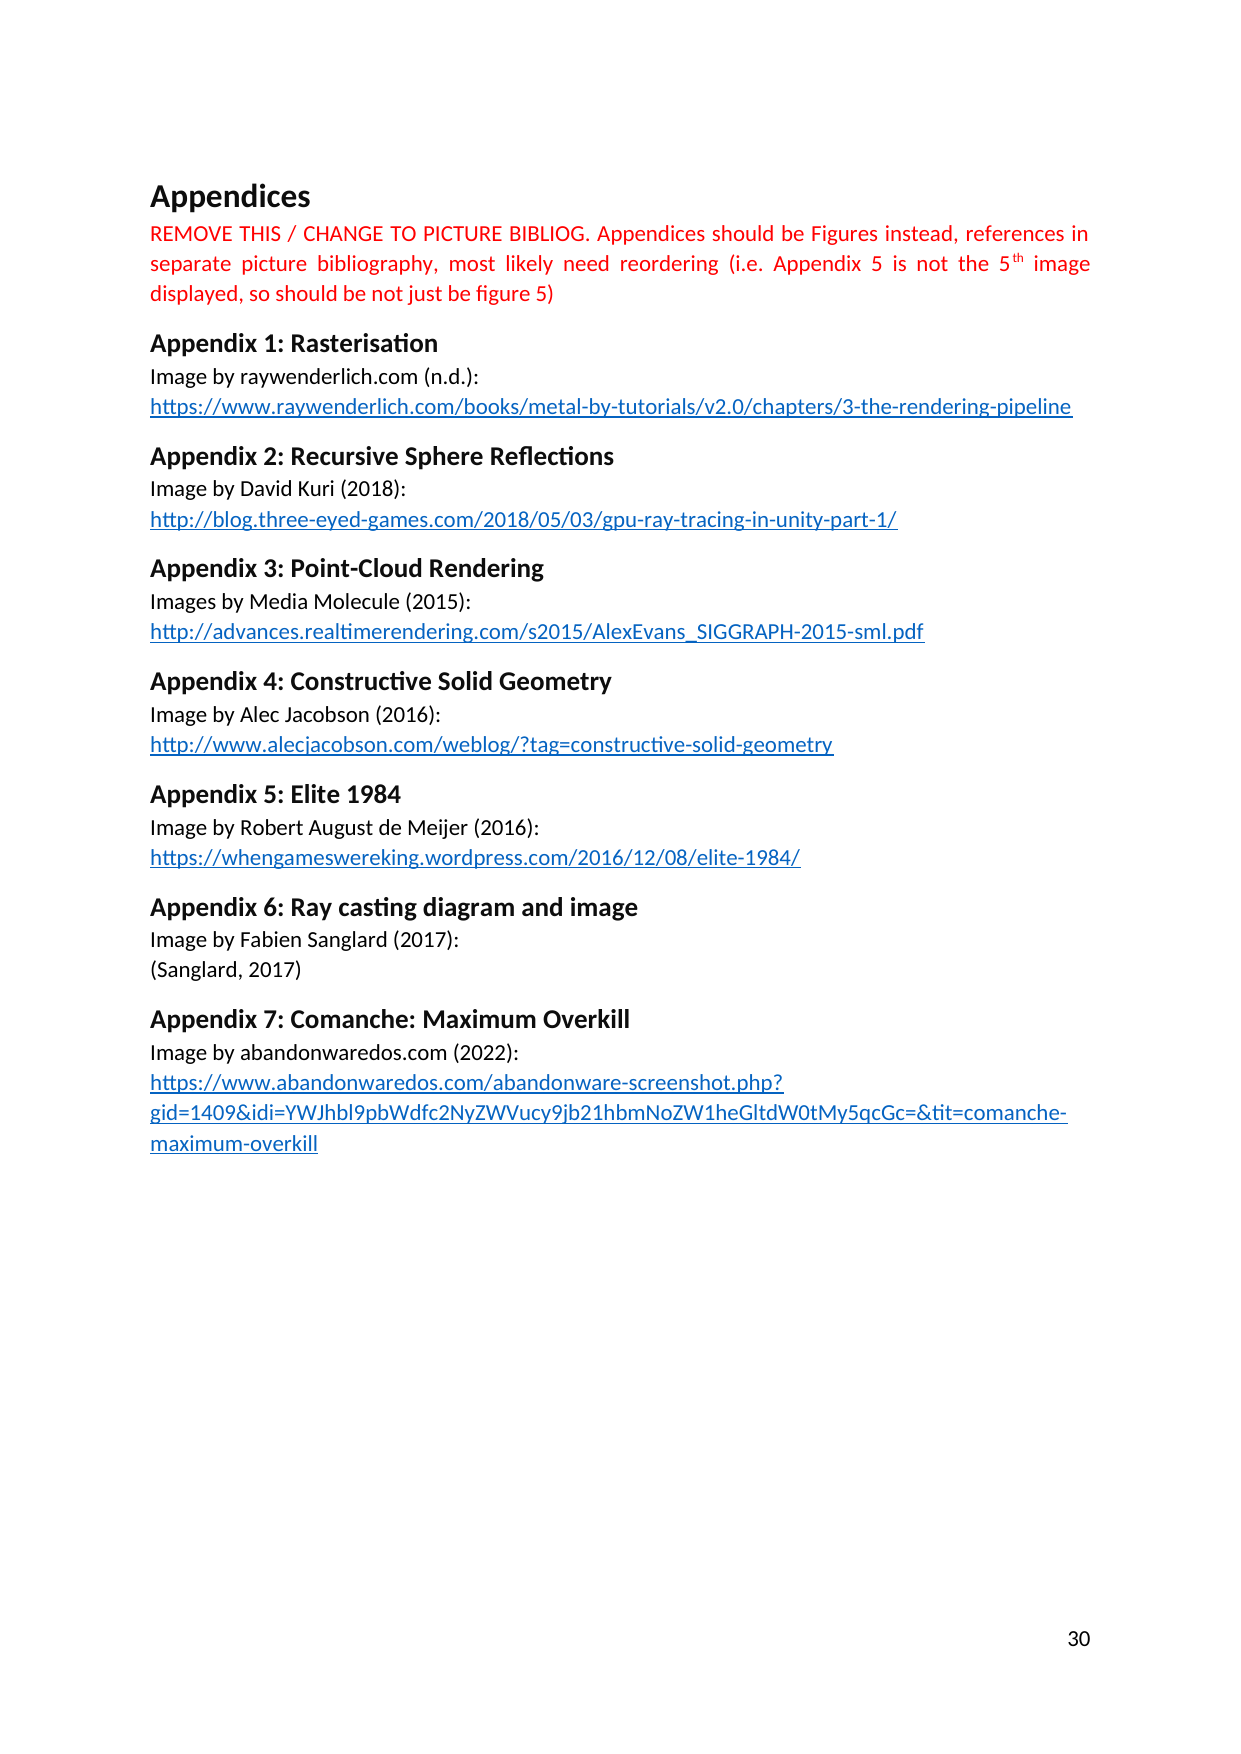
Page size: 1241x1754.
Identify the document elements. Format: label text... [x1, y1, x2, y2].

text https://whengameswereking.wordpress.com/2016/12/08/elite-1984/ [150, 843, 1090, 871]
text https://www.raywenderlich.com/books/metal-by-tutorials/v2.0/chapters/3-the-rendering-pipeline [150, 392, 1090, 420]
text http://www.alecjacobson.com/weblog/?tag=constructive-solid-geometry [150, 730, 1090, 758]
subtitle Appendix 6: Ray casting diagram and image [150, 890, 1090, 923]
subtitle Appendices [150, 175, 1090, 216]
text REMOVE THIS / CHANGE TO PICTURE BIBLIOG. Appendices should be Figures instead, references in separate picture bibliography, most likely need reordering (i.e. Appendix 5 is not the 5th image displayed, so should be not just be figure 5) [150, 219, 1090, 307]
text http://blog.three-eyed-games.com/2018/05/03/gpu-ray-tracing-in-unity-part-1/ [150, 505, 1090, 533]
text Image by Fabien Sanglard (2017): [150, 925, 1090, 953]
subtitle Appendix 7: Comanche: Maximum Overkill [150, 1002, 1090, 1036]
text Image by David Kuri (2018): [150, 474, 1090, 503]
text Images by Media Molecule (2015): [150, 587, 1090, 615]
subtitle Appendix 4: Constructive Solid Geometry [150, 664, 1090, 697]
subtitle Appendix 3: Point-Cloud Rendering [150, 552, 1090, 585]
text Image by raywenderlich.com (n.d.): [150, 362, 1090, 390]
subtitle Appendix 2: Recursive Sphere Reflections [150, 439, 1090, 472]
text Image by Alec Jacobson (2016): [150, 700, 1090, 728]
text https://www.abandonwaredos.com/abandonware-screenshot.php?gid=1409&idi=YWJhbl9pbWdfc2NyZWVucy9jb21hbmNoZW1heGltdW0tMy5qcGc=&tit=comanche-maximum-overkill [150, 1068, 1090, 1157]
subtitle Appendix 5: Elite 1984 [150, 777, 1090, 810]
subtitle Appendix 1: Rasterisation [150, 326, 1090, 359]
text Image by abandonwaredos.com (2022): [150, 1038, 1090, 1066]
text Image by Robert August de Meijer (2016): [150, 813, 1090, 841]
text http://advances.realtimerendering.com/s2015/AlexEvans_SIGGRAPH-2015-sml.pdf [150, 617, 1090, 646]
